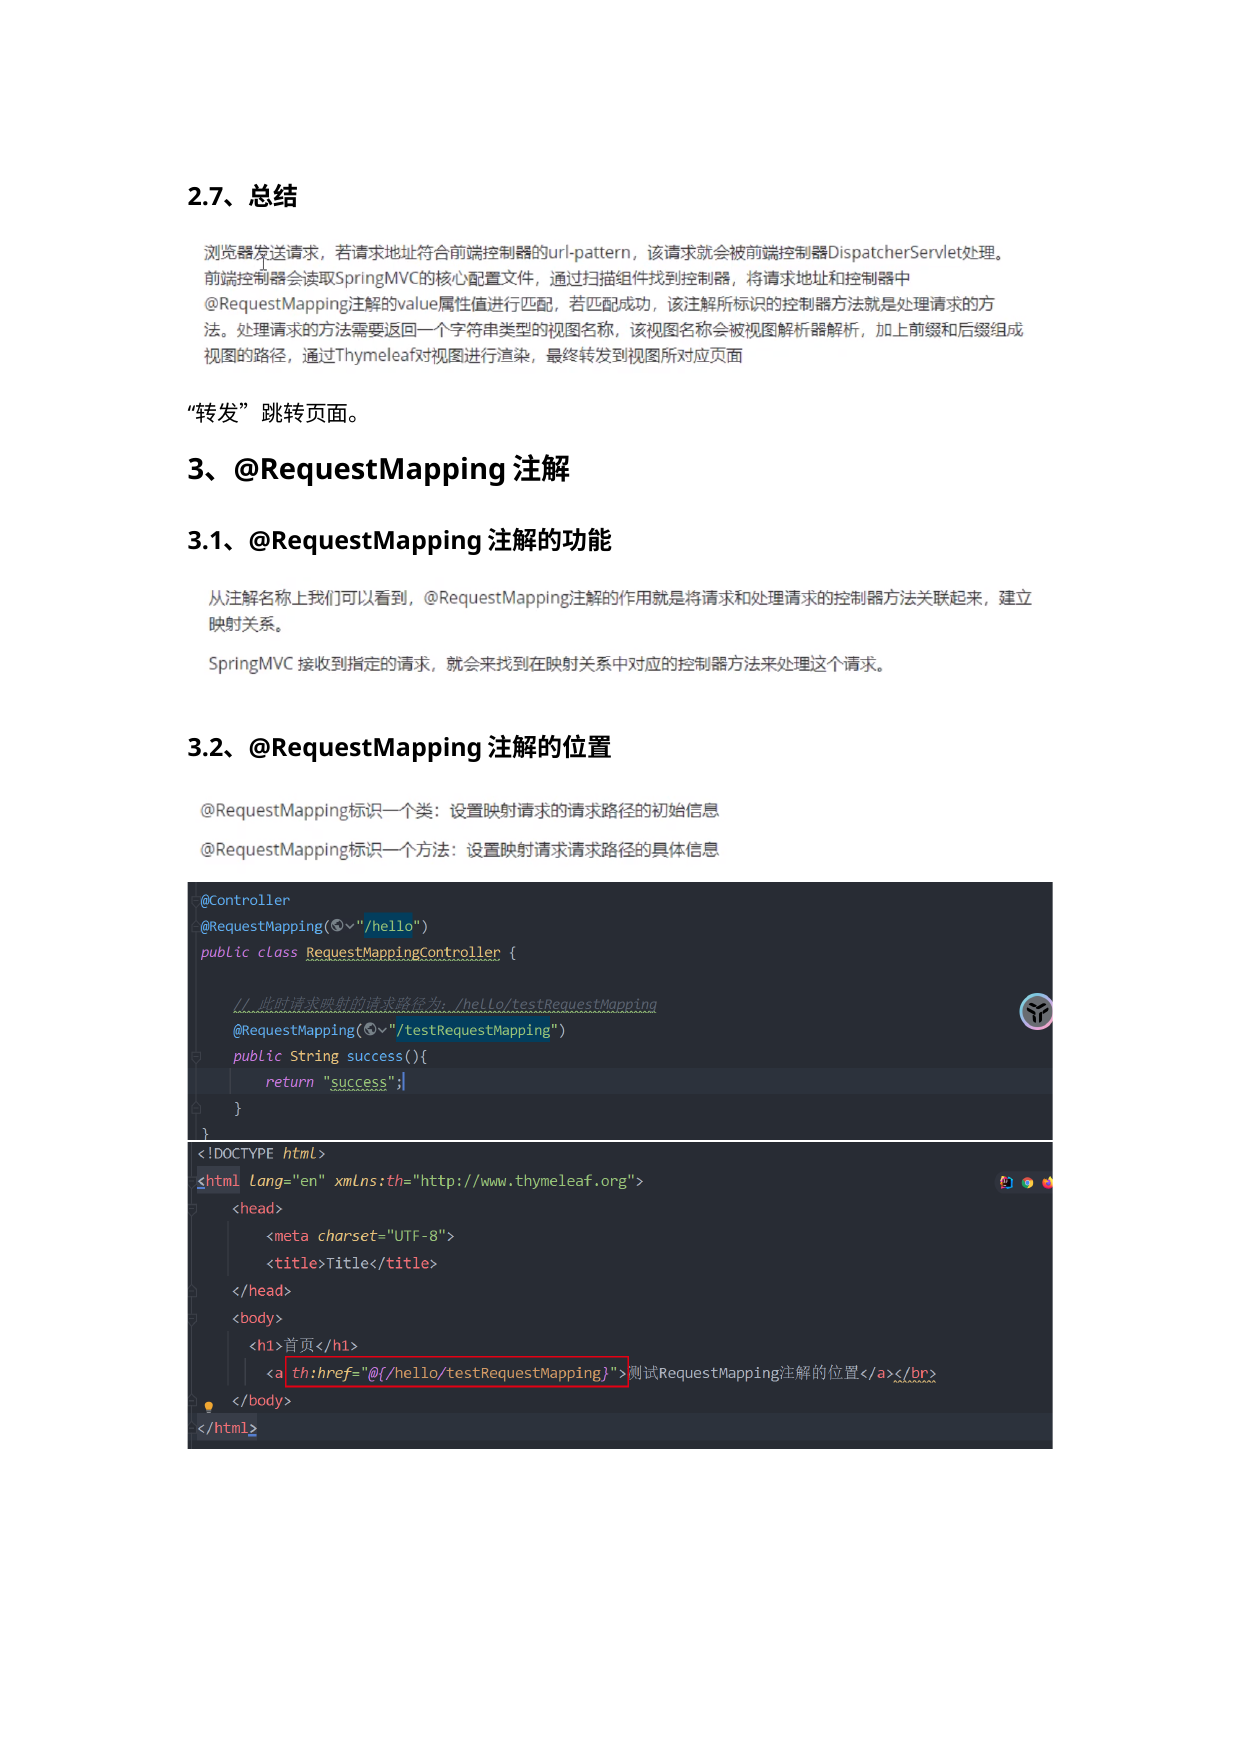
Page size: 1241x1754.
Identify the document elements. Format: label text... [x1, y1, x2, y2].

subtitle 2.7、总结 [187, 162, 1053, 227]
subtitle 3.2、@RequestMapping注解的位置 [187, 713, 1053, 778]
subtitle 3.1、@RequestMapping注解的功能 [187, 506, 1053, 571]
subtitle 3、@RequestMapping注解 [187, 434, 1053, 499]
picture [187, 784, 1053, 877]
picture [187, 233, 1053, 387]
picture [187, 882, 1053, 1140]
picture [187, 577, 1053, 684]
text “转发”跳转页面。 [187, 396, 1053, 428]
picture [187, 1142, 1053, 1449]
